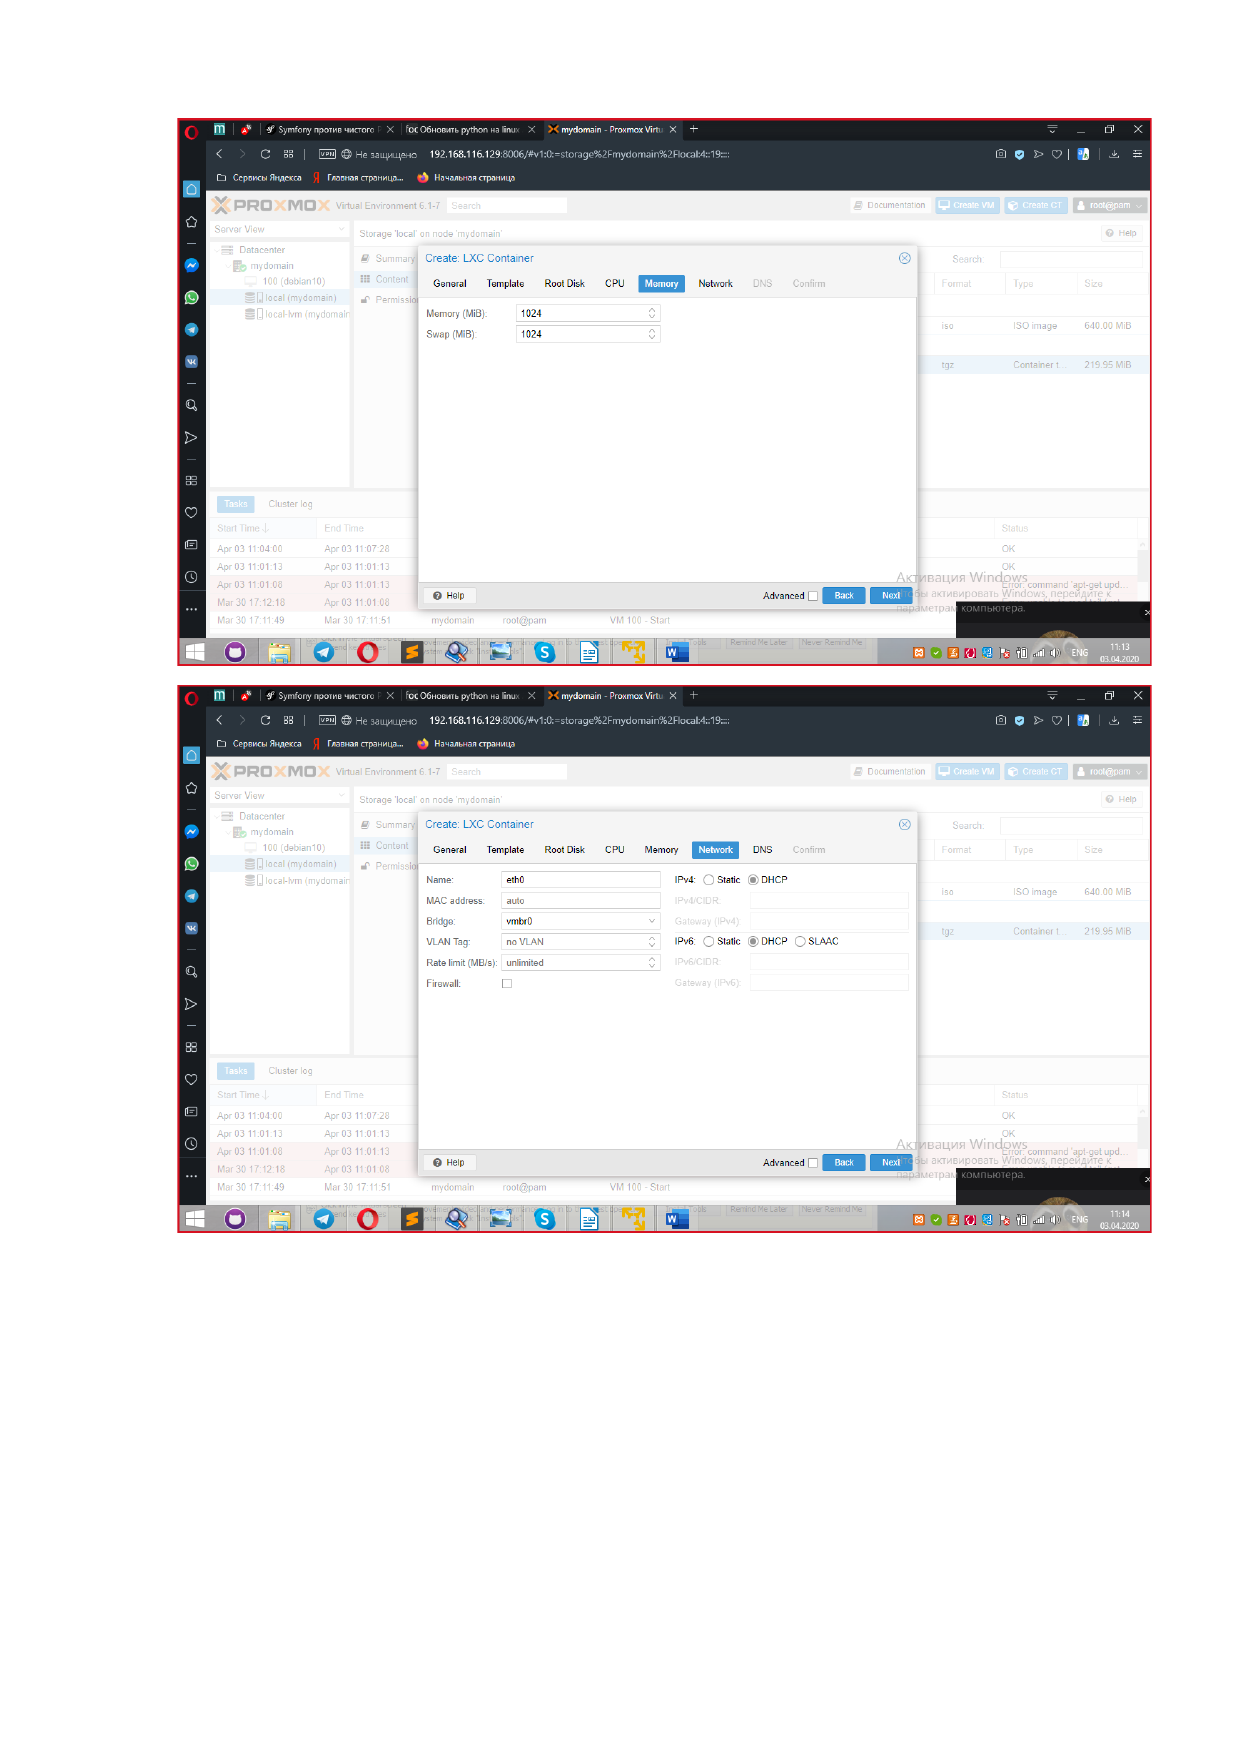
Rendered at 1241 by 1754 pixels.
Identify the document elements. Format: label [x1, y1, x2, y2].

picture [177, 118, 1152, 666]
picture [177, 685, 1152, 1233]
